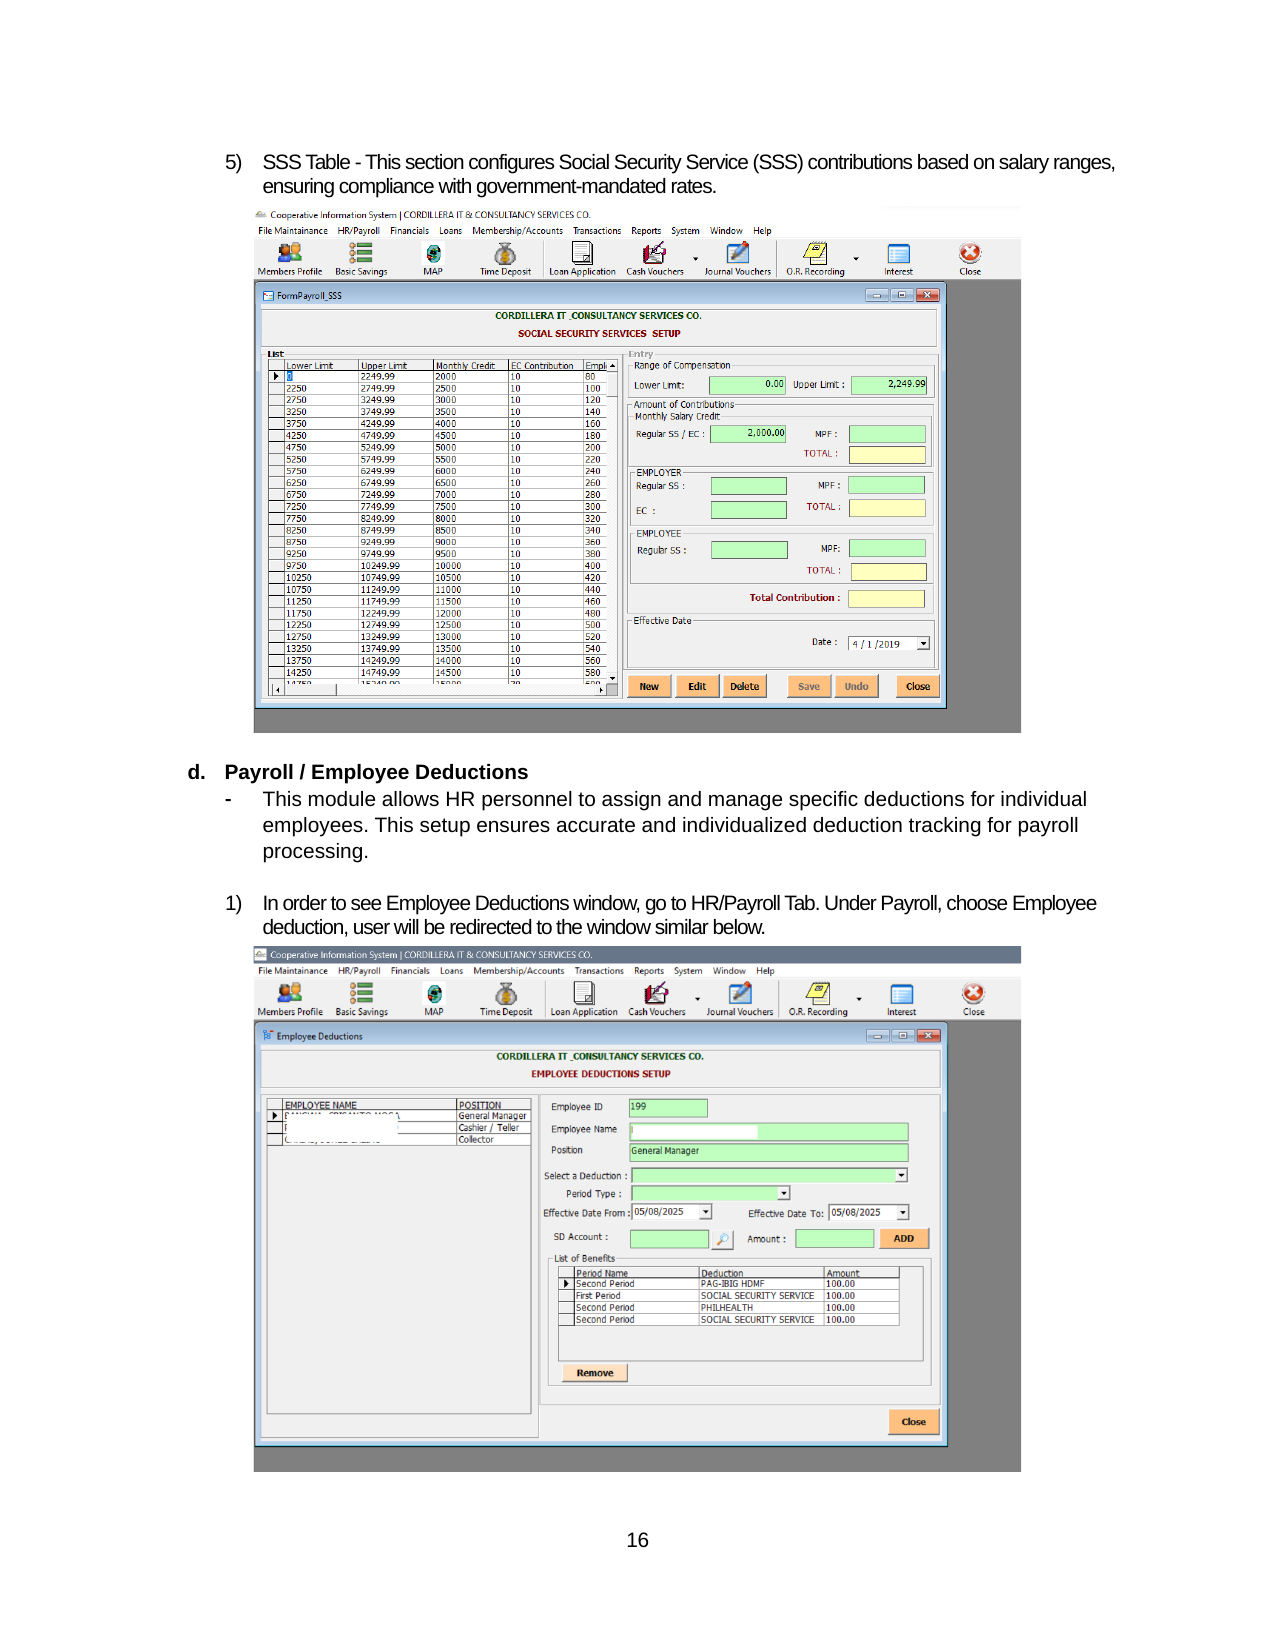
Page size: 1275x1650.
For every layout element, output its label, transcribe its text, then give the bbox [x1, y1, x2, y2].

picture [253, 946, 1022, 1472]
list This module allows HR personnel to assign and manage specific deductions for individual employees. This setup ensures accurate and individualized deduction tracking for payroll processing. [225, 786, 1125, 863]
subtitle Payroll / Employee Deductions [187, 760, 1125, 784]
title In order to see Employee Deductions window, go to HR/Payroll Tab. Under Payroll, choose Employee deduction, user will be redirected to the window similar below. [225, 891, 1125, 938]
title SSS Table - This section configures Social Security Service (SSS) contributions based on salary ranges, ensuring compliance with government-mandated rates. [225, 150, 1125, 198]
picture [253, 206, 1022, 733]
